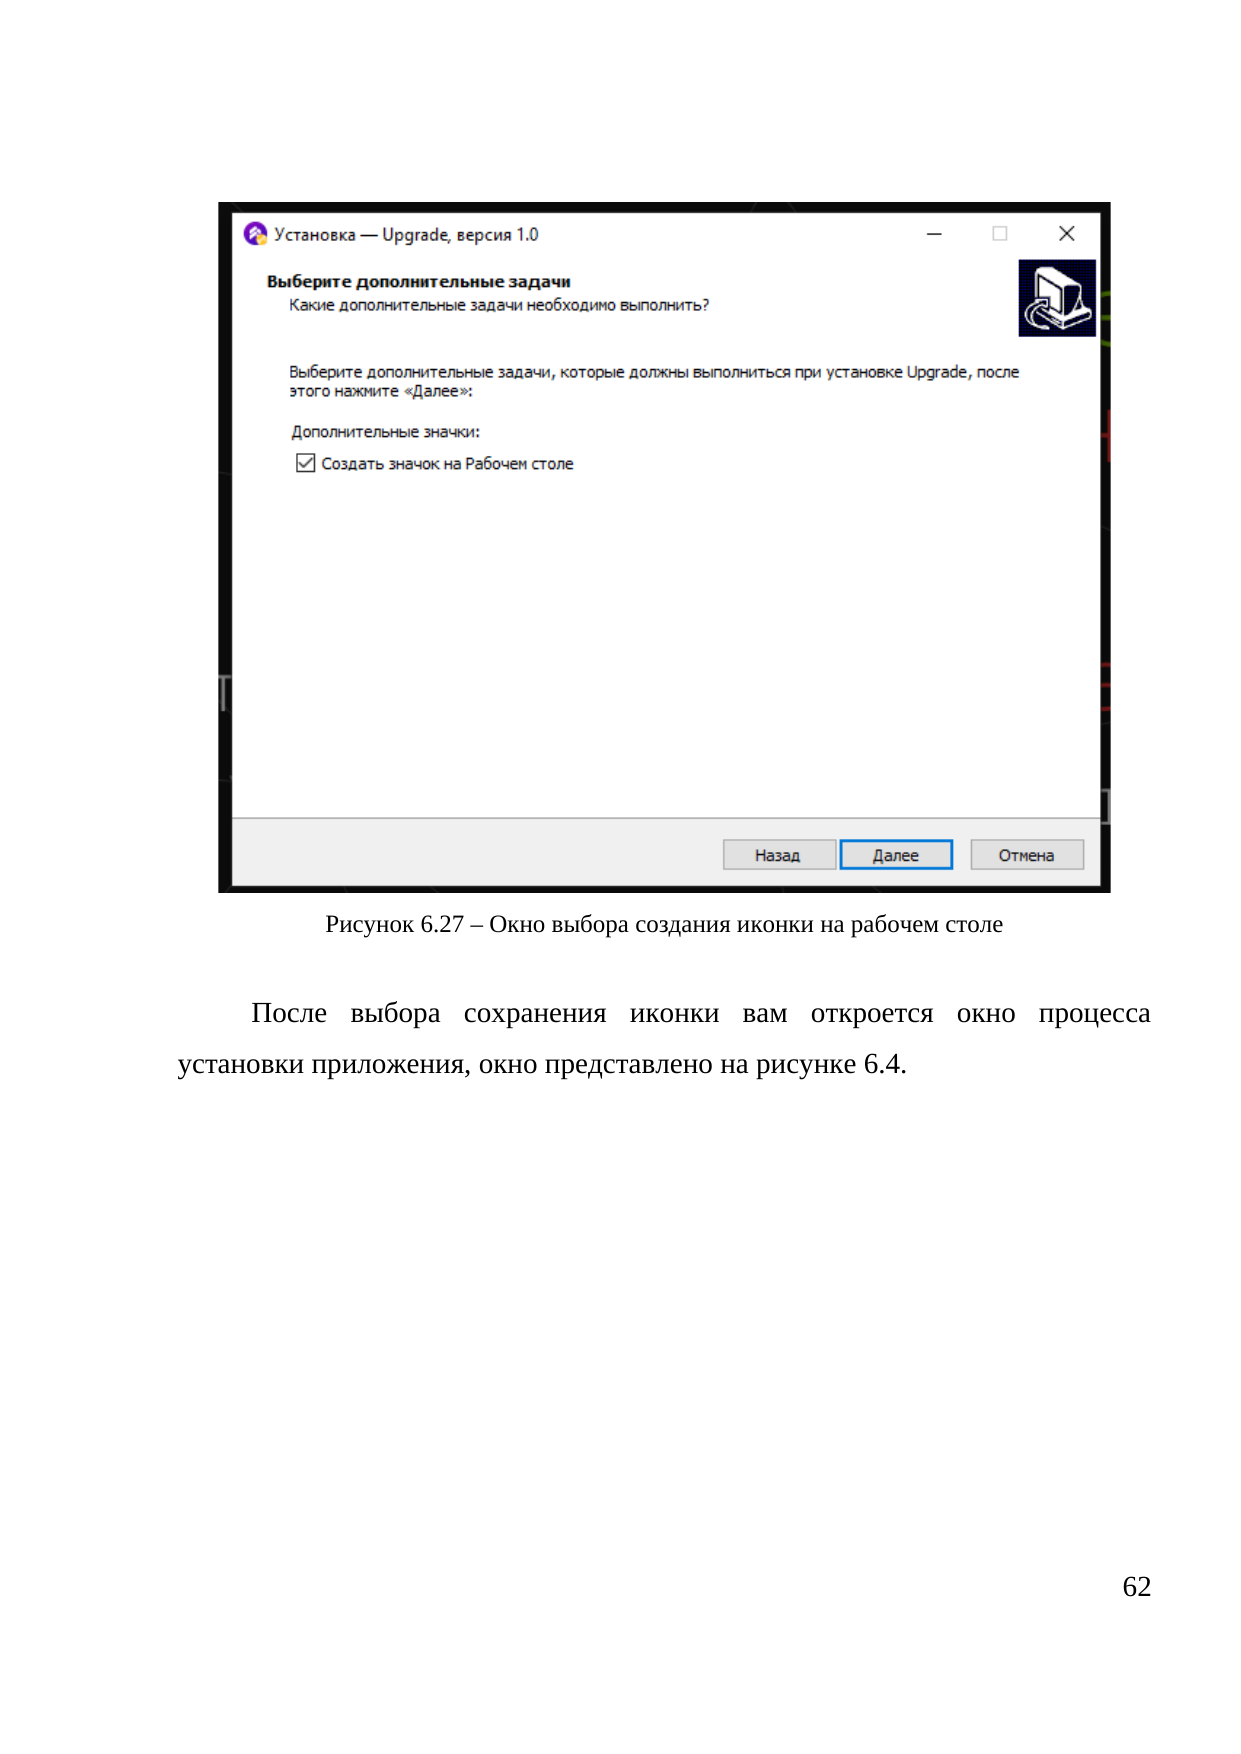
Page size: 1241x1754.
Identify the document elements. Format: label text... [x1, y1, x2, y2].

picture [218, 202, 1111, 893]
text После выбора сохранения иконки вам откроется окно процесса установки приложения, окно представлено на рисунке 6.4. [177, 996, 1152, 1079]
